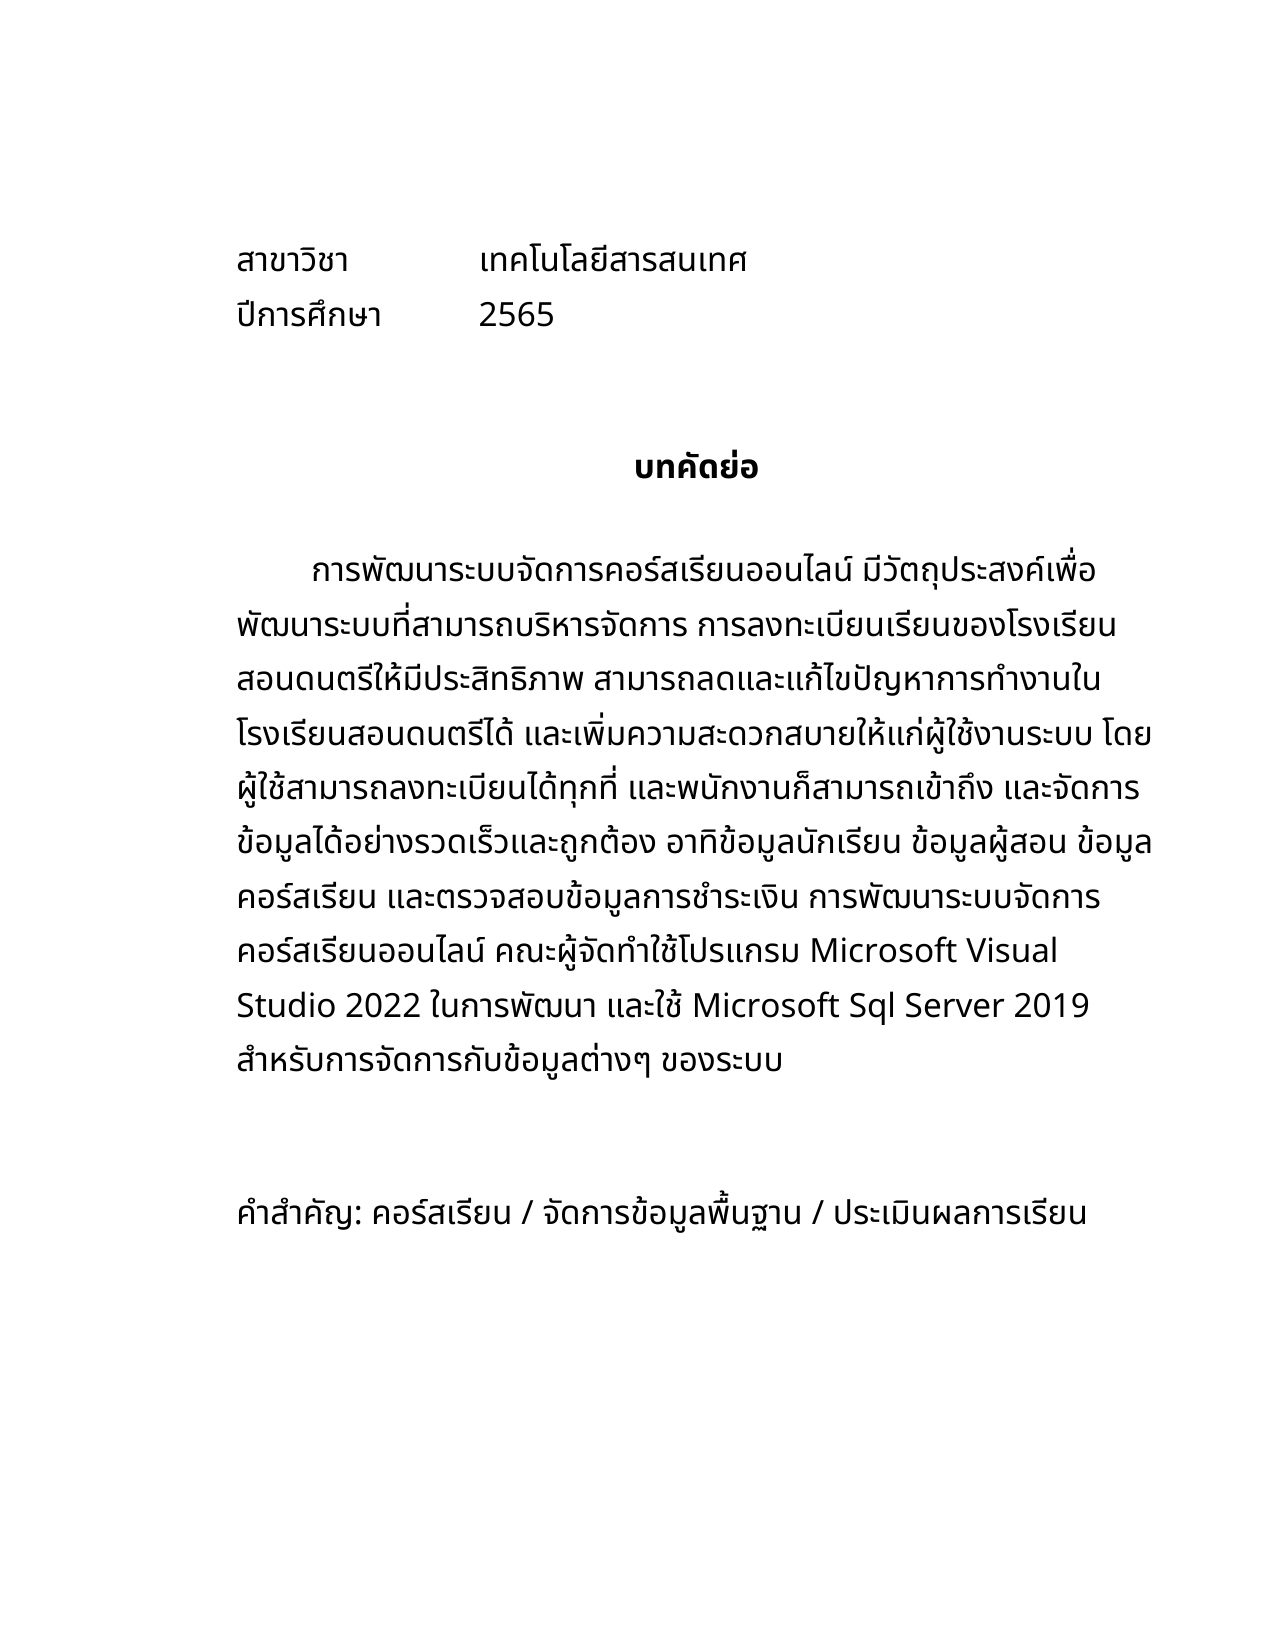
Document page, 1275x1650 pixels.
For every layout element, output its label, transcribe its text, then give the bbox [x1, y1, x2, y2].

text การพัฒนาระบบจัดการคอร์สเรียนออนไลน์ มีวัตถุประสงค์เพื่อพัฒนาระบบที่สามารถบริหารจัดการ การลงทะเบียนเรียนของโรงเรียนสอนดนตรีให้มีประสิทธิภาพ สามารถลดและแก้ไขปัญหาการทำงานในโรงเรียนสอนดนตรีได้ และเพิ่มความสะดวกสบายให้แก่ผู้ใช้งานระบบ โดยผู้ใช้สามารถลงทะเบียนได้ทุกที่ และพนักงานก็สามารถเข้าถึง และจัดการข้อมูลได้อย่างรวดเร็วและถูกต้อง อาทิข้อมูลนักเรียน ข้อมูลผู้สอน ข้อมูลคอร์สเรียน และตรวจสอบข้อมูลการชำระเงิน การพัฒนาระบบจัดการ คอร์สเรียนออนไลน์ คณะผู้จัดทำใช้โปรแกรม Microsoft Visual Studio 2022 ในการพัฒนา และใช้ Microsoft Sql Server 2019 สำหรับการจัดการกับข้อมูลต่างๆ ของระบบ [236, 546, 1157, 1087]
text ปีการศึกษา 2565 [236, 291, 1157, 341]
text บทคัดย่อ [236, 443, 1157, 493]
text สาขาวิชา เทคโนโลยีสารสนเทศ [236, 236, 1157, 287]
text คำสำคัญ: คอร์สเรียน / จัดการข้อมูลพื้นฐาน / ประเมินผลการเรียน [236, 1188, 1157, 1239]
